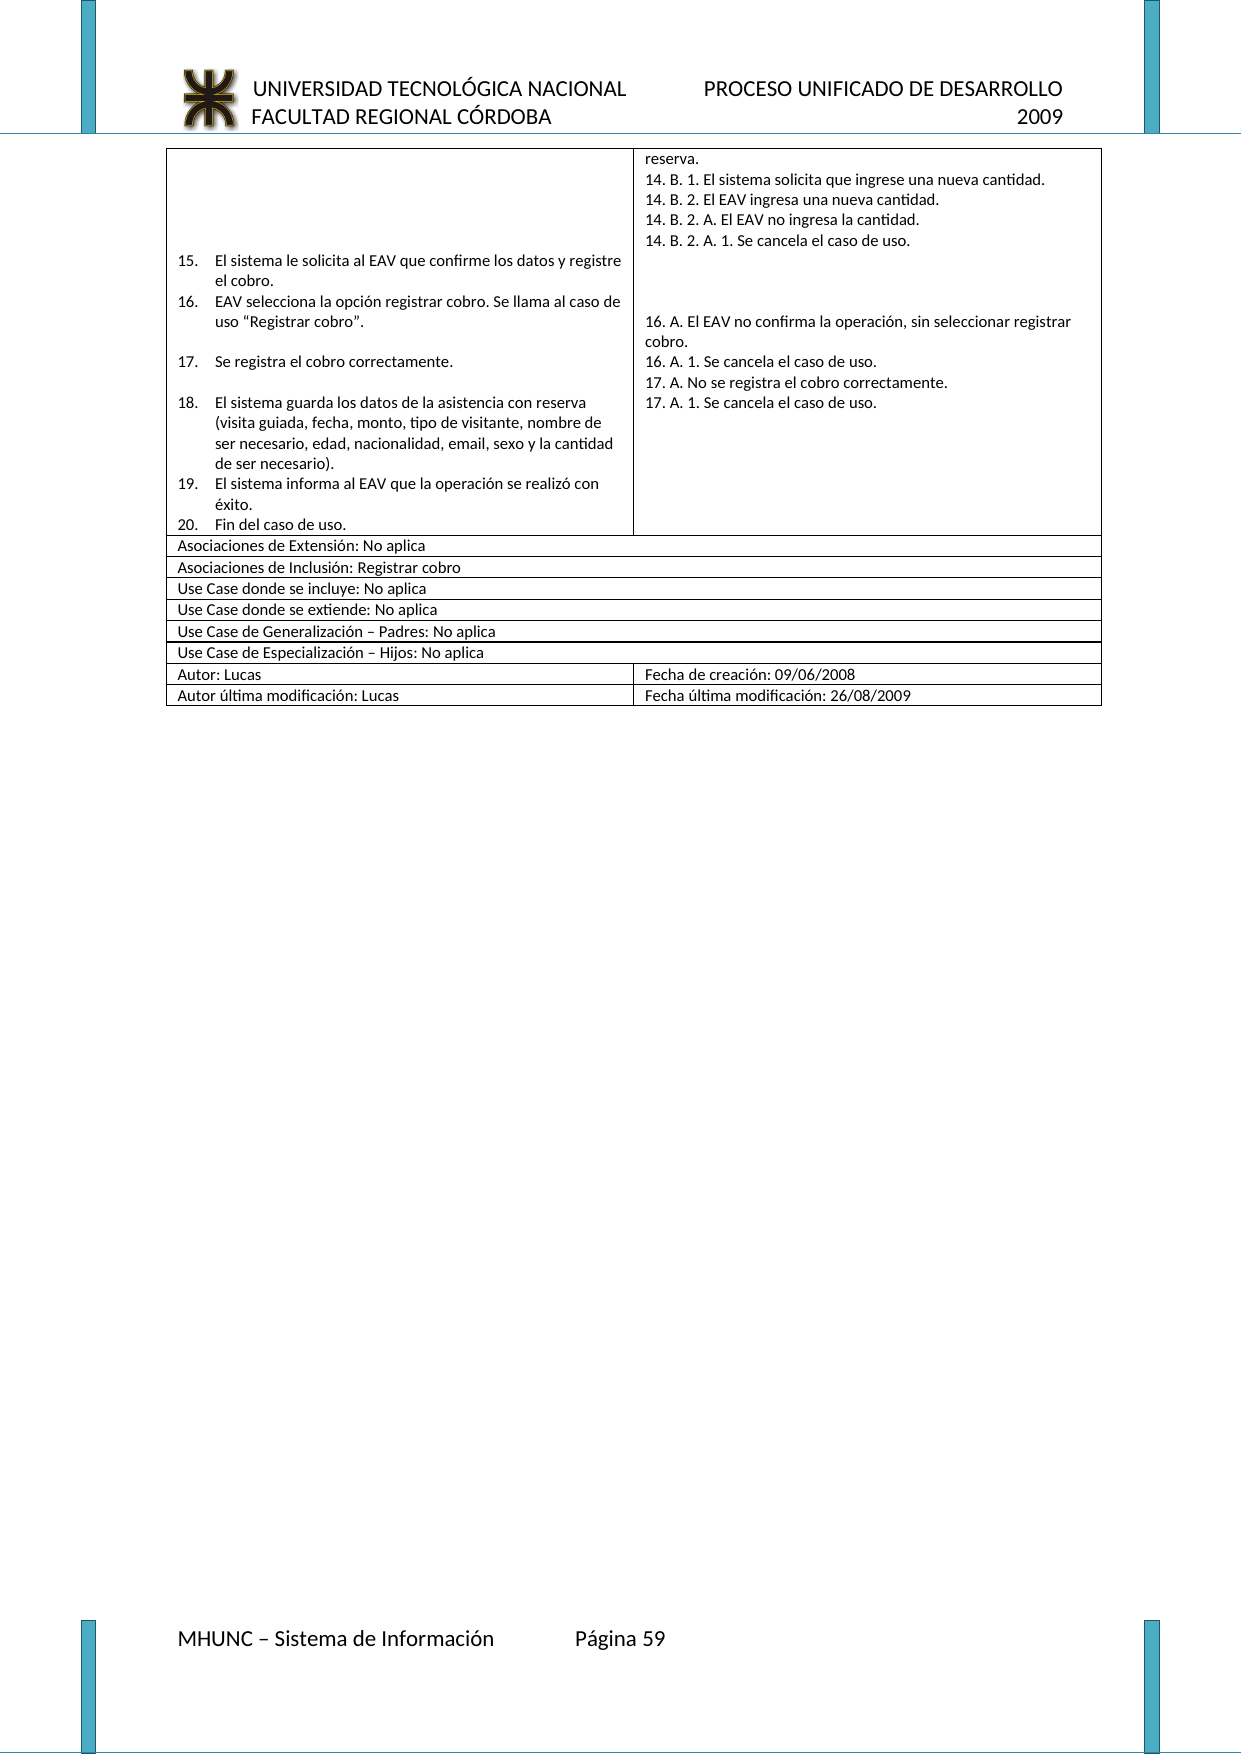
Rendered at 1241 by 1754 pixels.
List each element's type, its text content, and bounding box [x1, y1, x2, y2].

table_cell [167, 149, 633, 534]
table_cell Asociaciones de Extensión: No aplica [167, 536, 1101, 556]
table_cell Fecha de creación: 09/06/2008 [634, 664, 1101, 684]
picture [182, 68, 239, 132]
table_cell Use Case de Especialización – Hijos: No aplica [167, 643, 1101, 663]
table_cell Use Case donde se extiende: No aplica [167, 600, 1101, 620]
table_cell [634, 149, 1101, 534]
table_cell Autor: Lucas [167, 664, 633, 684]
table_cell Use Case de Generalización – Padres: No aplica [167, 621, 1101, 641]
table_cell Fecha última modificación: 26/08/2009 [634, 685, 1101, 705]
table_cell Autor última modificación: Lucas [167, 685, 633, 705]
table_cell Asociaciones de Inclusión: Registrar cobro [167, 557, 1101, 577]
table_cell Use Case donde se incluye: No aplica [167, 578, 1101, 599]
